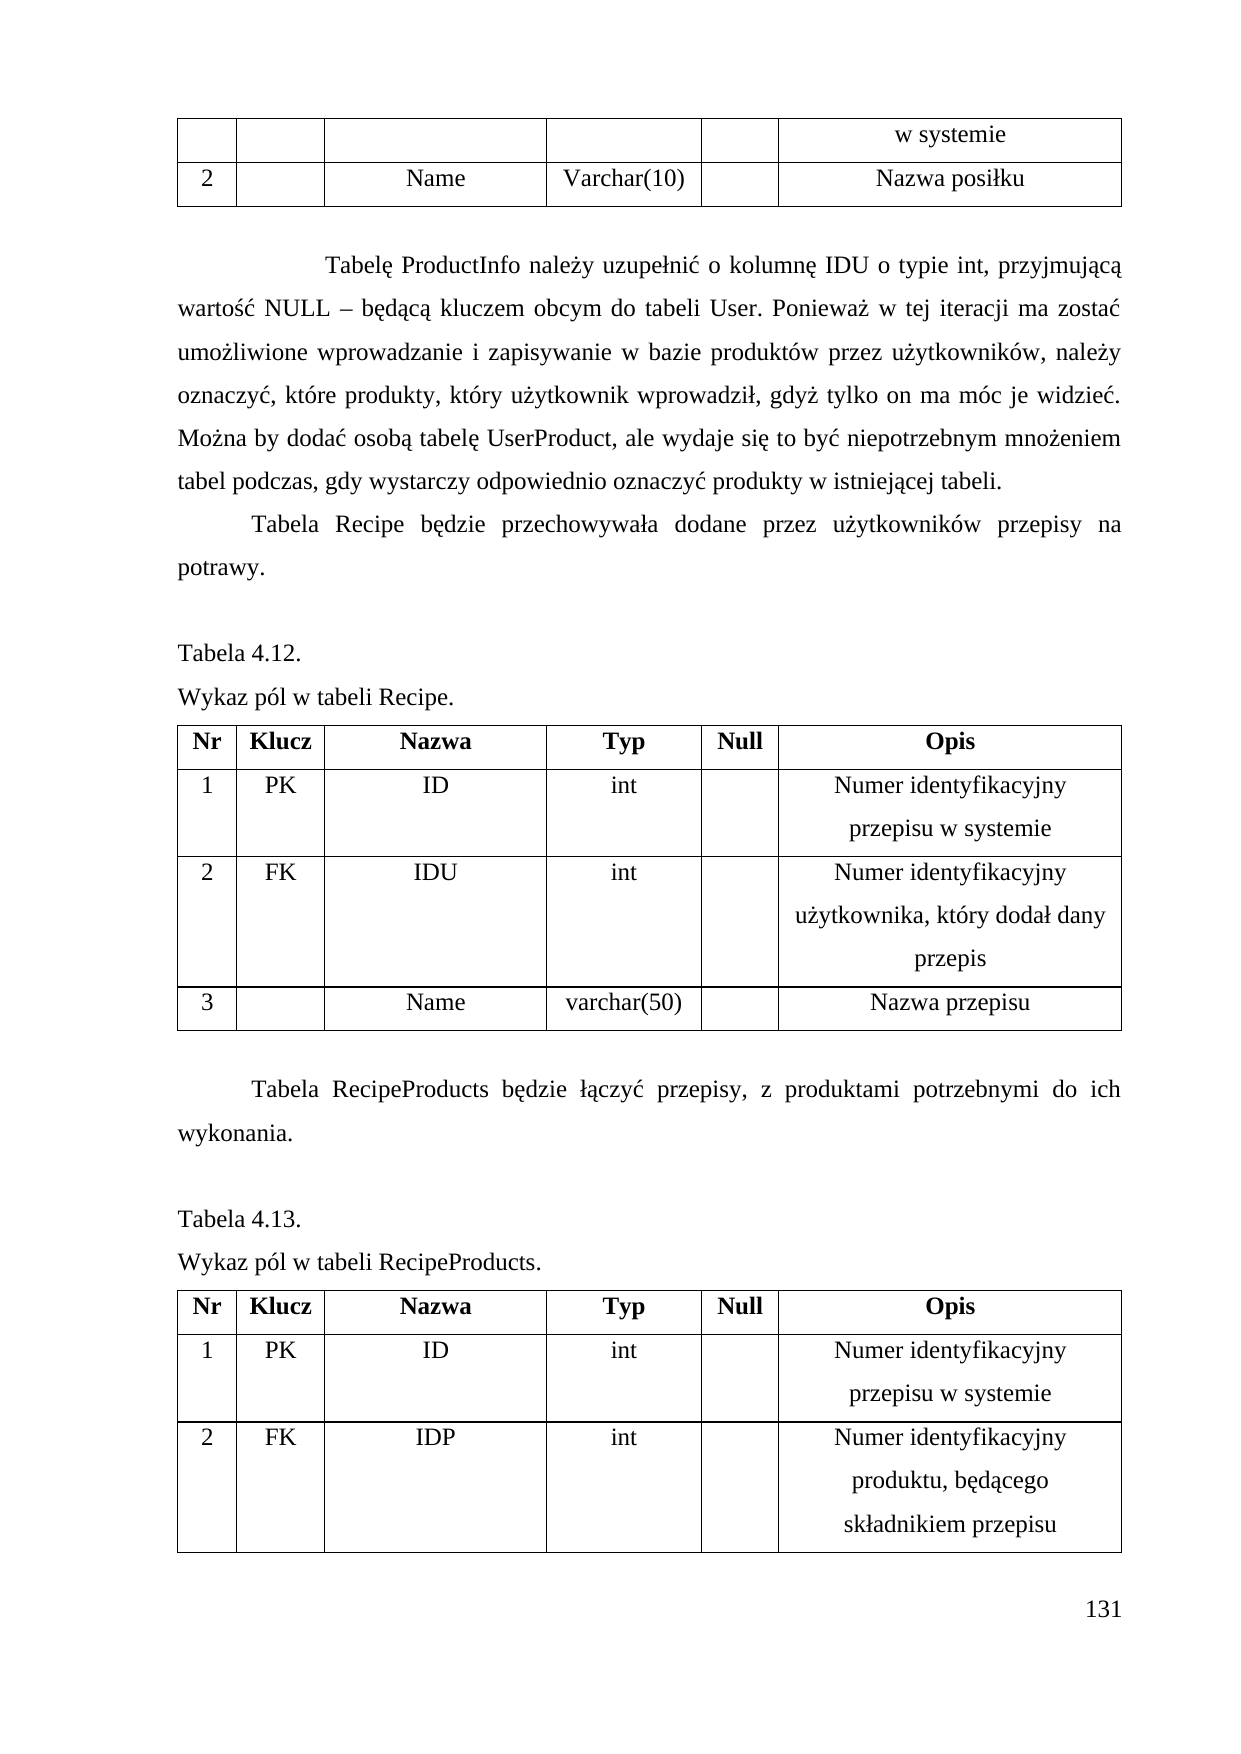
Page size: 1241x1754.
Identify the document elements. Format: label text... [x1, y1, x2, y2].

text Tabelę ProductInfo należy uzupełnić o kolumnę IDU o typie int, przyjmującą wartość NULL – będącą kluczem obcym do tabeli User. Ponieważ w tej iteracji ma zostać umożliwione wprowadzanie i zapisywanie w bazie produktów przez użytkowników, należy oznaczyć, które produkty, który użytkownik wprowadził, gdyż tylko on ma móc je widzieć. Można by dodać osobą tabelę UserProduct, ale wydaje się to być niepotrzebnym mnożeniem tabel podczas, gdy wystarczy odpowiednio oznaczyć produkty w istniejącej tabeli. [177, 250, 1122, 495]
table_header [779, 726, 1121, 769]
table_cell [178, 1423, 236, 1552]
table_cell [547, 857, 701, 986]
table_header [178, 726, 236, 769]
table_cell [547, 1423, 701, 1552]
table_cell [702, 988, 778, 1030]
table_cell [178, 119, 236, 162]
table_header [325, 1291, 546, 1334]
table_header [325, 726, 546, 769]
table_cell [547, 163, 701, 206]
text Tabela 4.13. [177, 1204, 1122, 1233]
text Wykaz pól w tabeli Recipe. [177, 682, 1122, 710]
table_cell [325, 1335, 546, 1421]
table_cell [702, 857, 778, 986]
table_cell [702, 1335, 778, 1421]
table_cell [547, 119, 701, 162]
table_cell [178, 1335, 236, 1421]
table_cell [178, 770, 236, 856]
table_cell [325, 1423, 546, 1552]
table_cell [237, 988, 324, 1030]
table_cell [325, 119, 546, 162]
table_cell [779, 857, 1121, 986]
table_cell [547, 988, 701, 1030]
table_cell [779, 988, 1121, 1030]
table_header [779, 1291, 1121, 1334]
text Wykaz pól w tabeli RecipeProducts. [177, 1247, 1122, 1276]
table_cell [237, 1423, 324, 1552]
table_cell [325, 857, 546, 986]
text Tabela 4.12. [177, 638, 1122, 667]
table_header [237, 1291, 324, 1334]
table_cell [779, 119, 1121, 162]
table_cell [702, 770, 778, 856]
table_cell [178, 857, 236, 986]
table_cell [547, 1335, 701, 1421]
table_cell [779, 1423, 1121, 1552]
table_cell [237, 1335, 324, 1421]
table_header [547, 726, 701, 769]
text Tabela Recipe będzie przechowywała dodane przez użytkowników przepisy na potrawy. [177, 509, 1122, 581]
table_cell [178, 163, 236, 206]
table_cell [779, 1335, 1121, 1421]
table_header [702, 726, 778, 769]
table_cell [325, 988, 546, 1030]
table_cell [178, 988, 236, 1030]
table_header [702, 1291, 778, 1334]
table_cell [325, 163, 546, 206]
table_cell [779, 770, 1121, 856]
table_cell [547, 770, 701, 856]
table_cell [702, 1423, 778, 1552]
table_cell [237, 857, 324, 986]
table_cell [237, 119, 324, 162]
text Tabela RecipeProducts będzie łączyć przepisy, z produktami potrzebnymi do ich wykonania. [177, 1074, 1122, 1146]
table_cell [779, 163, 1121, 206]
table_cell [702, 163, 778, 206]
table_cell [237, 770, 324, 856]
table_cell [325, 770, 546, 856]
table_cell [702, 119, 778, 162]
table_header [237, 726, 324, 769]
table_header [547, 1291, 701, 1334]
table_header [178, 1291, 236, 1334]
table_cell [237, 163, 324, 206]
